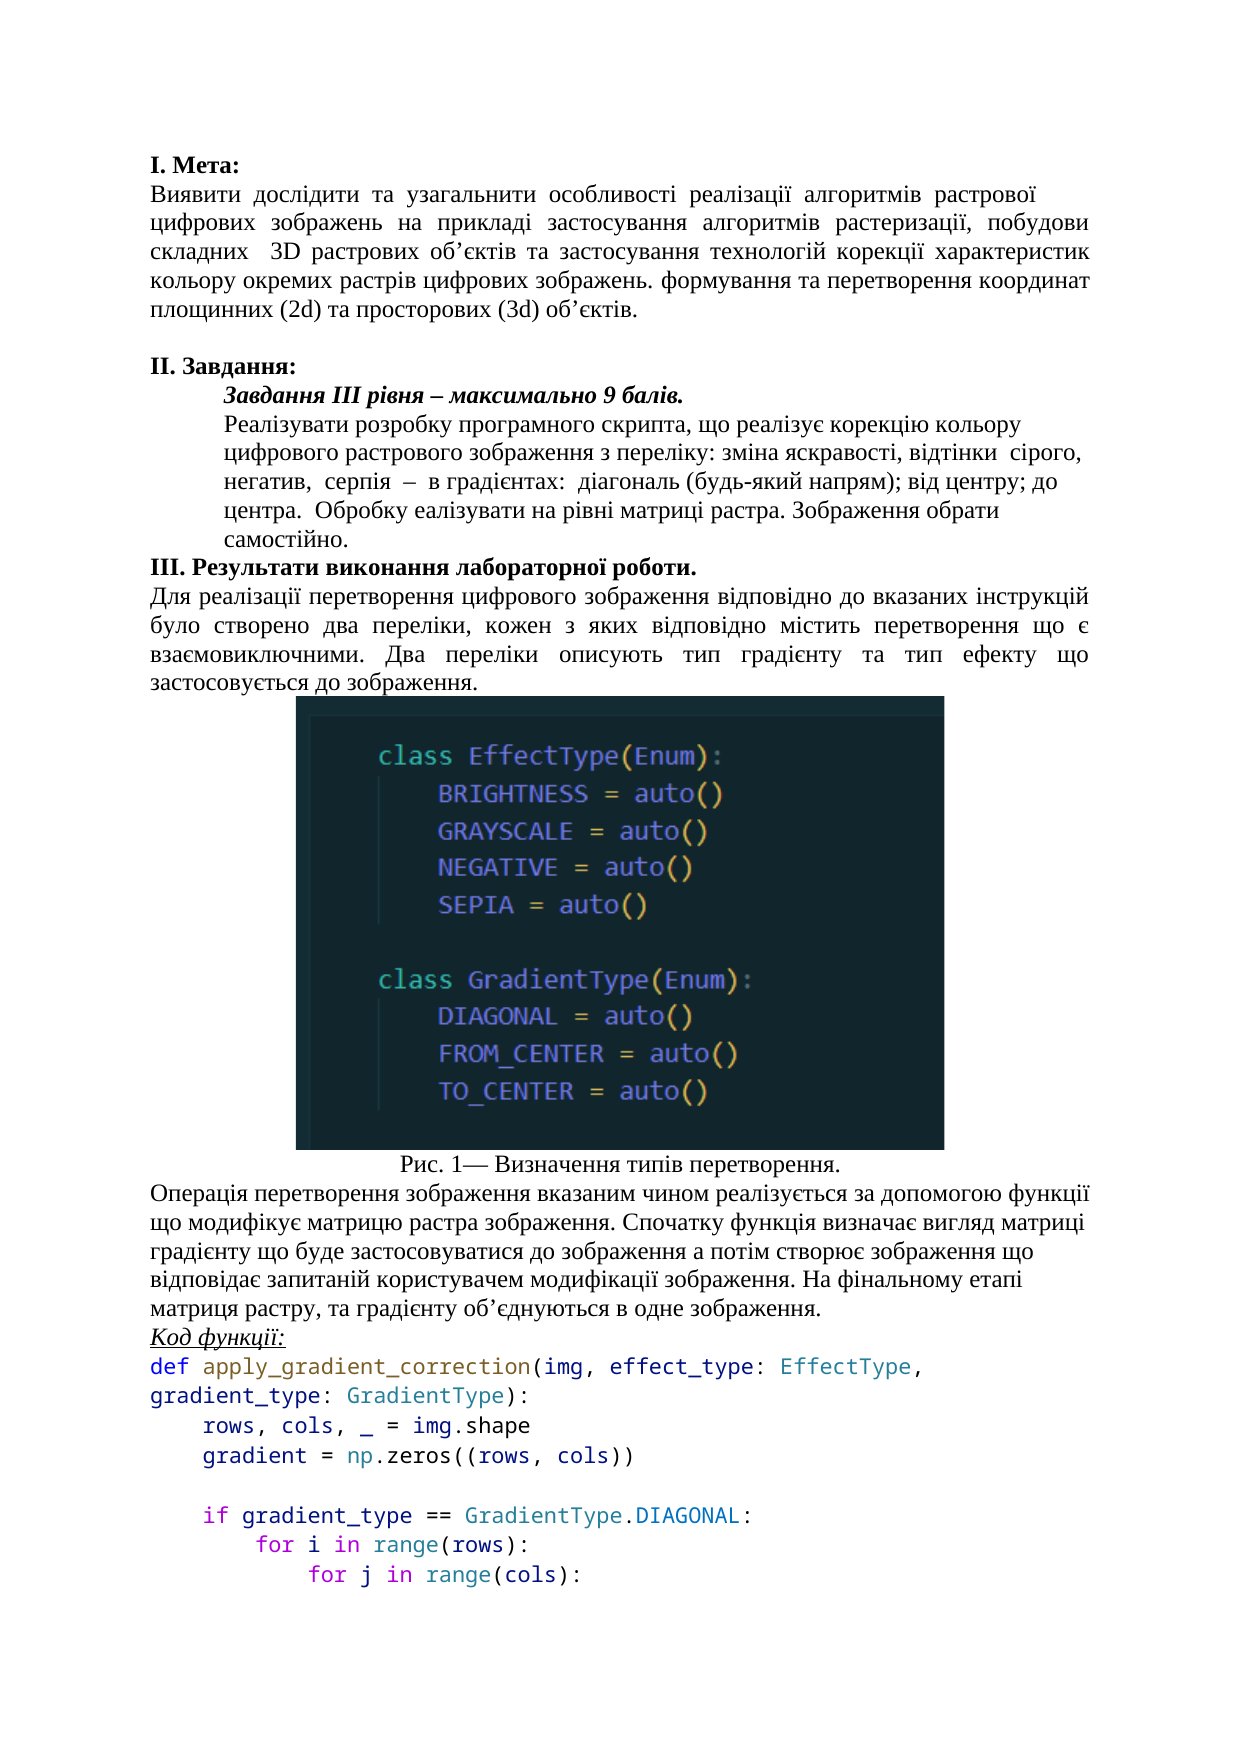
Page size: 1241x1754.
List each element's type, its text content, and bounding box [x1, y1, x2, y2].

text Операція перетворення зображення вказаним чином реалізується за допомогою функції що модифікує матрицю растра зображення. Спочатку функція визначає вигляд матриці градієнту що буде застосовуватися до зображення а потім створює зображення що відповідає запитаній користувачем модифікації зображення. На фінальному етапі матриця растру, та градієнту об’єднуються в одне зображення. [150, 1178, 1090, 1322]
text Код функції: [150, 1322, 1090, 1351]
text Виявити дослідити та узагальнити особливості реалізації алгоритмів растрової [150, 179, 1090, 207]
text if gradient_type == GradientType.DIAGONAL: [150, 1500, 1090, 1529]
text gradient = np.zeros((rows, cols)) [150, 1440, 1090, 1470]
text def apply_gradient_correction(img, effect_type: EffectType, gradient_type: GradientType): [150, 1351, 1090, 1410]
text І. Мета: [150, 150, 1090, 179]
picture [295, 696, 945, 1150]
text Реалізувати розробку програмного скрипта, що реалізує корекцію кольору цифрового растрового зображення з переліку: зміна яскравості, відтінки сірого, негатив, серпія – в градієнтах: діагональ (будь-який напрям); від центру; до центра. Обробку еалізувати на рівні матриці растра. Зображення обрати самостійно. [224, 409, 1090, 552]
text ІІІ. Результати виконання лабораторної роботи. [150, 552, 1090, 581]
text rows, cols, _ = img.shape [150, 1410, 1090, 1440]
text ІІ. Завдання: [150, 351, 1090, 380]
text for i in range(rows): [150, 1529, 1090, 1559]
text for j in range(cols): [150, 1559, 1090, 1589]
text цифрових зображень на прикладі застосування алгоритмів растеризації, побудови складних 3D растрових об’єктів та застосування технологій корекції характеристик кольору окремих растрів цифрових зображень. формування та перетворення координат площинних (2d) та просторових (3d) об’єктів. [150, 207, 1090, 322]
text Рис. 1— Визначення типів перетворення. [150, 1149, 1090, 1178]
text Для реалізації перетворення цифрового зображення відповідно до вказаних інструкцій було створено два переліки, кожен з яких відповідно містить перетворення що є взаємовиключними. Два переліки описують тип градієнту та тип ефекту що застосовується до зображення. [150, 581, 1090, 696]
text Завдання ІІІ рівня – максимально 9 балів. [224, 380, 1090, 409]
